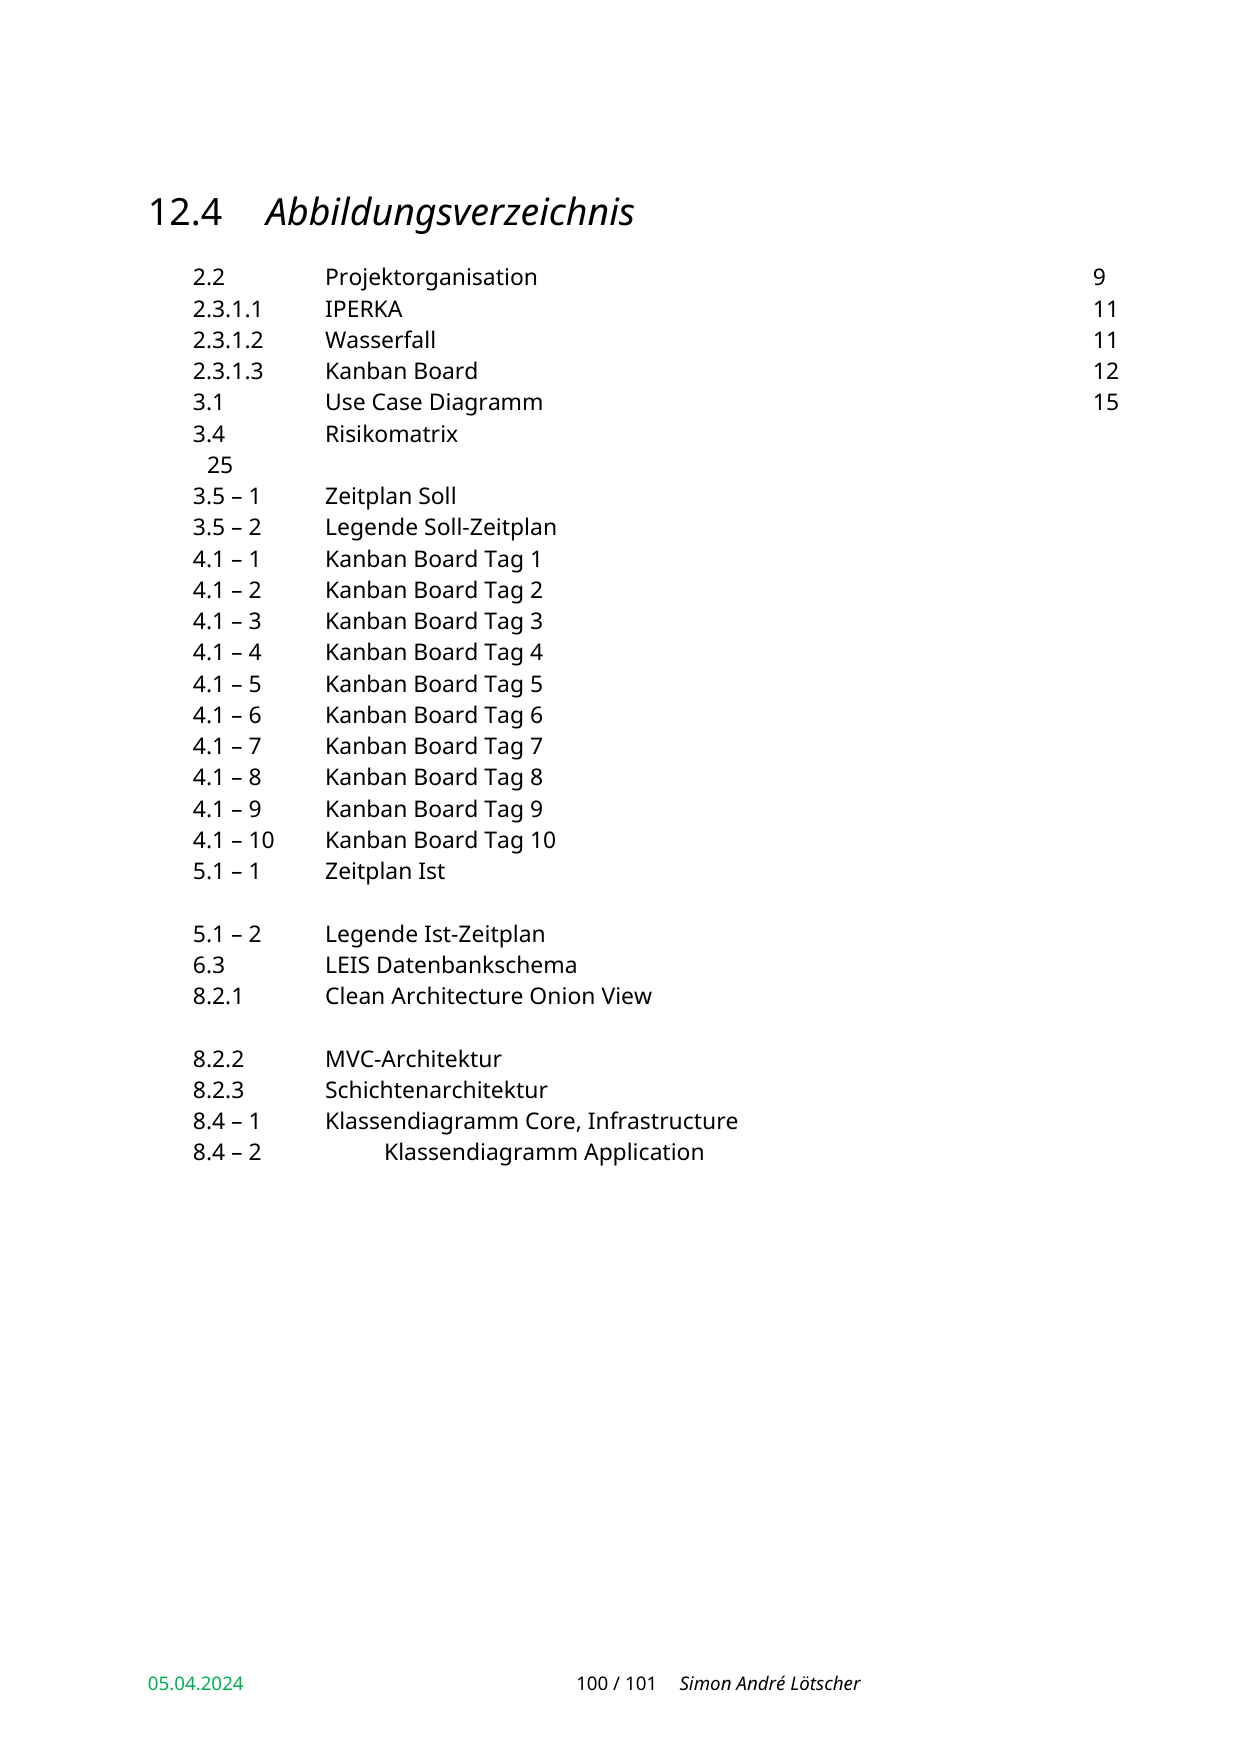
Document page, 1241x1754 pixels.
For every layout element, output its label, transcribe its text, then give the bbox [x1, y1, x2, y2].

text 3.4 Risikomatrix 25 [193, 418, 1152, 480]
text 8.2.1 Clean Architecture Onion View [193, 980, 1152, 1043]
text 4.1 – 2 Kanban Board Tag 2 [193, 574, 1152, 605]
text 5.1 – 2 Legende Ist-Zeitplan [193, 918, 1152, 949]
text 2.3.1.3 Kanban Board 12 [193, 355, 1152, 386]
text 6.3 LEIS Datenbankschema [193, 949, 1152, 980]
text 3.5 – 1 Zeitplan Soll [193, 480, 1152, 511]
text 8.2.3 Schichtenarchitektur [193, 1074, 1152, 1105]
text 8.4 – 2 Klassendiagramm Application [193, 1136, 1152, 1168]
text 4.1 – 1 Kanban Board Tag 1 [193, 543, 1152, 574]
text 2.2 Projektorganisation 9 [193, 261, 1152, 293]
text 4.1 – 8 Kanban Board Tag 8 [193, 761, 1152, 793]
text 4.1 – 3 Kanban Board Tag 3 [193, 605, 1152, 636]
text 2.3.1.1 IPERKA 11 [193, 293, 1152, 324]
text 4.1 – 5 Kanban Board Tag 5 [193, 668, 1152, 699]
text Abbildungsverzeichnis [148, 185, 1152, 236]
text 8.4 – 1 Klassendiagramm Core, Infrastructure [193, 1105, 1152, 1136]
text 3.1 Use Case Diagramm 15 [193, 386, 1152, 418]
text 2.3.1.2 Wasserfall 11 [193, 324, 1152, 355]
text 4.1 – 10 Kanban Board Tag 10 [193, 824, 1152, 855]
text 5.1 – 1 Zeitplan Ist [193, 855, 1152, 918]
text 4.1 – 6 Kanban Board Tag 6 [193, 699, 1152, 730]
text 4.1 – 4 Kanban Board Tag 4 [193, 636, 1152, 668]
text 4.1 – 7 Kanban Board Tag 7 [193, 730, 1152, 761]
text 3.5 – 2 Legende Soll-Zeitplan [193, 511, 1152, 543]
text 4.1 – 9 Kanban Board Tag 9 [193, 793, 1152, 824]
text 8.2.2 MVC-Architektur [193, 1043, 1152, 1074]
